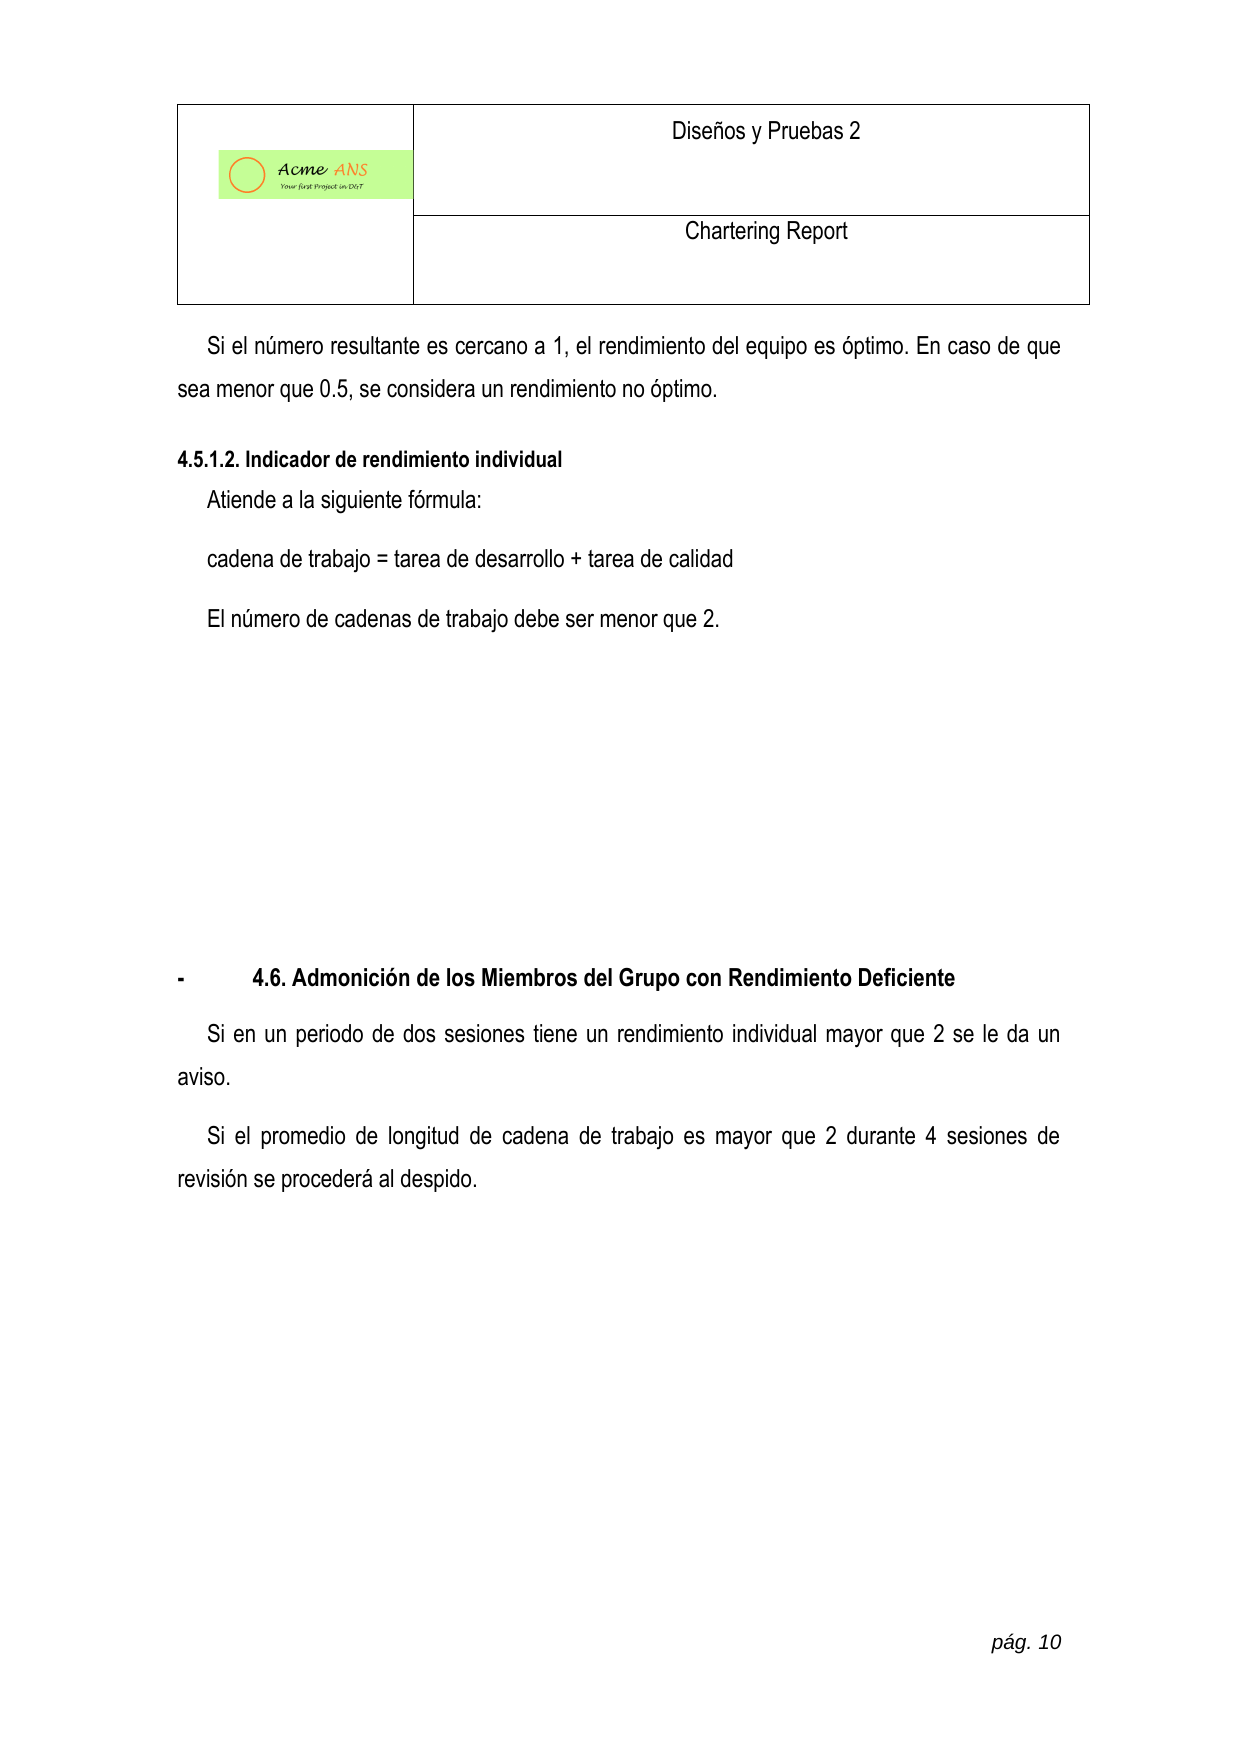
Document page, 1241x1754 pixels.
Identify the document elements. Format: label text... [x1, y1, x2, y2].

text Si el promedio de longitud de cadena de trabajo es mayor que 2 durante 4 sesiones de revisión se procederá al despido. [177, 1121, 1063, 1193]
text cadena de trabajo = tarea de desarrollo + tarea de calidad [177, 544, 1063, 573]
subtitle 4.5.1.2. Indicador de rendimiento individual [177, 446, 1063, 473]
picture [218, 150, 414, 199]
text Atiende a la siguiente fórmula: [177, 485, 1063, 513]
text Si el número resultante es cercano a 1, el rendimiento del equipo es óptimo. En caso de que sea menor que 0.5, se considera un rendimiento no óptimo. [177, 331, 1063, 403]
text Si en un periodo de dos sesiones tiene un rendimiento individual mayor que 2 se le da un aviso. [177, 1018, 1063, 1090]
text El número de cadenas de trabajo debe ser menor que 2. [177, 604, 1063, 633]
subtitle 4.6. Admonición de los Miembros del Grupo con Rendimiento Deficiente [177, 963, 1063, 992]
